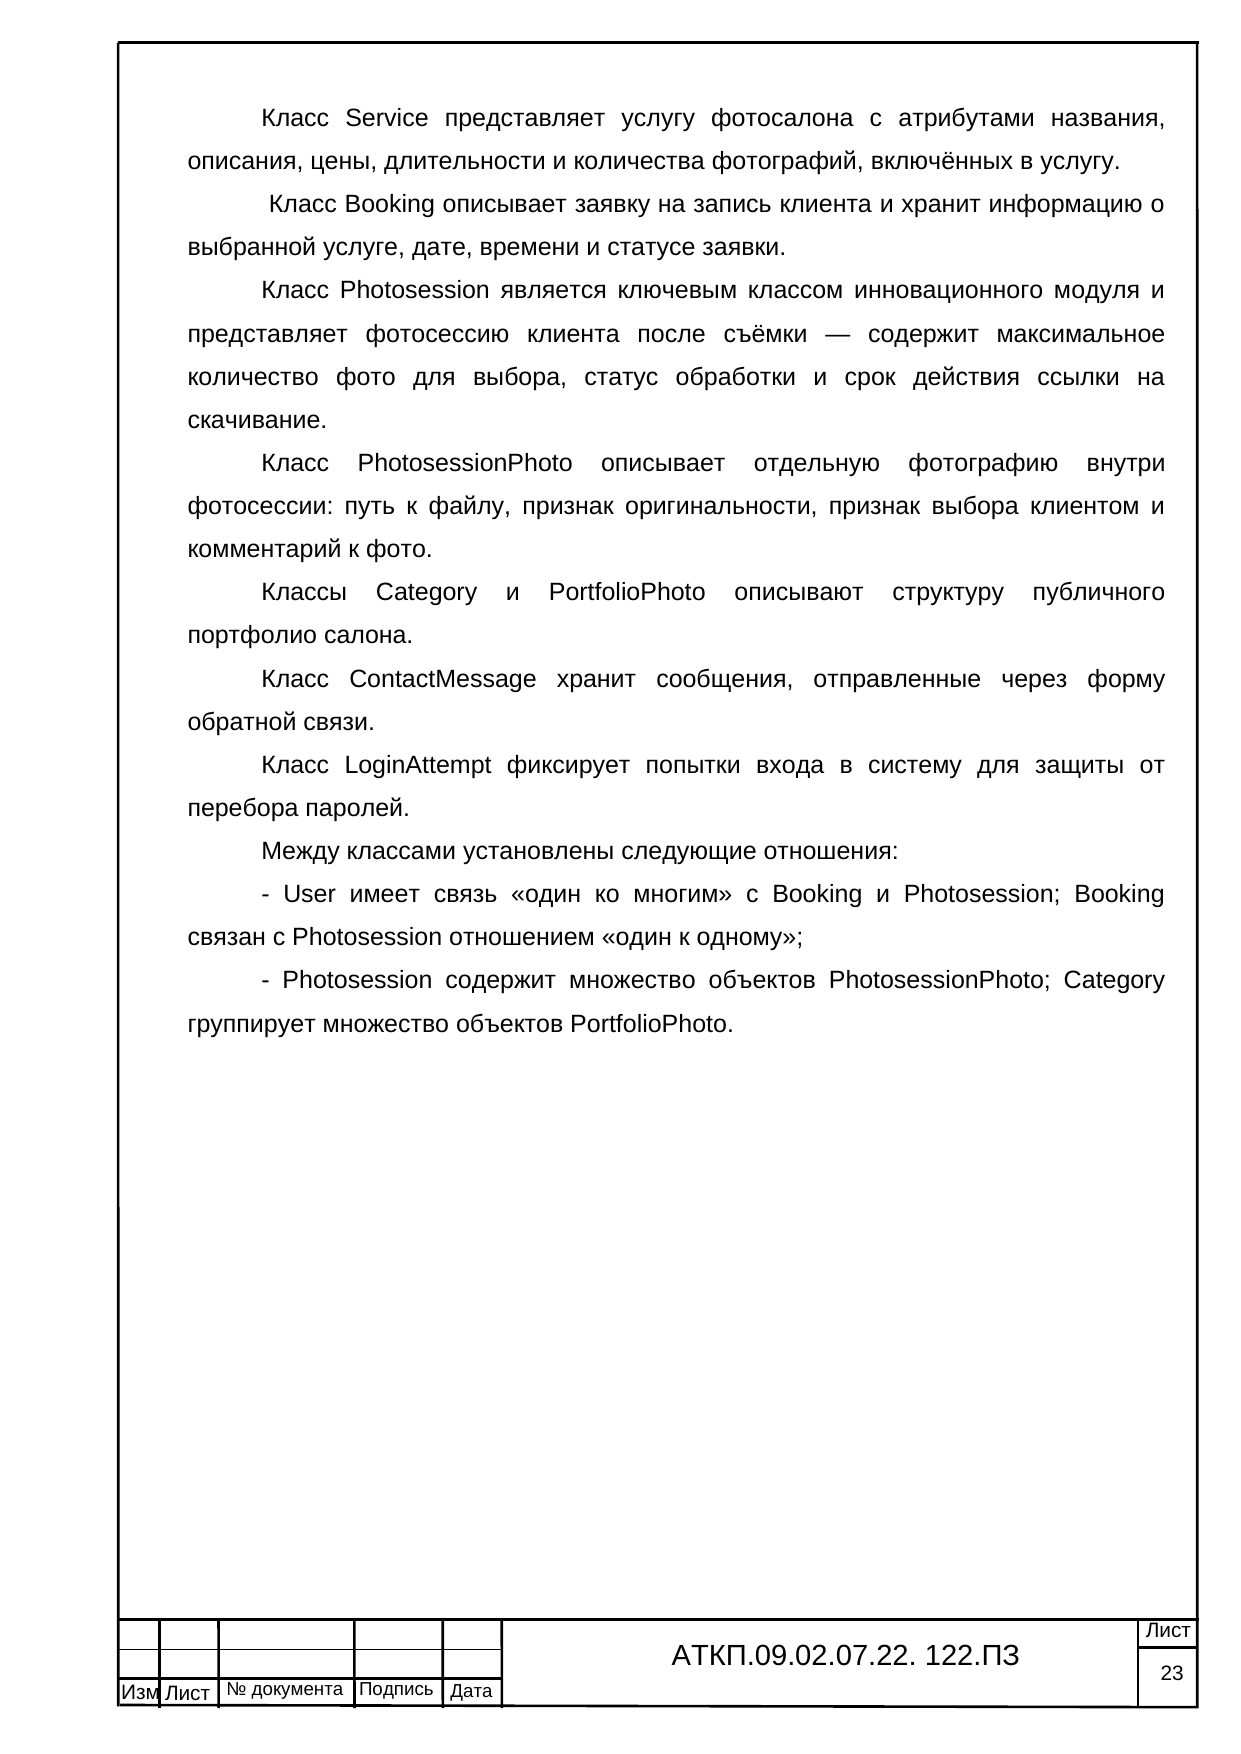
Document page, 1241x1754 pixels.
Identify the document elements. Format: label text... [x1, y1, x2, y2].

text Класс LoginAttempt фиксирует попытки входа в систему для защиты от перебора паролей. [187, 750, 1166, 822]
text Класс ContactMessage хранит сообщения, отправленные через форму обратной связи. [187, 664, 1166, 736]
text Класс Photosession является ключевым классом инновационного модуля и представляет фотосессию клиента после съёмки — содержит максимальное количество фото для выбора, статус обработки и срок действия ссылки на скачивание. [187, 276, 1166, 434]
text Между классами установлены следующие отношения: [187, 836, 1166, 865]
text Класс Service представляет услугу фотосалона с атрибутами названия, описания, цены, длительности и количества фотографий, включённых в услугу. [187, 103, 1166, 175]
text Класс PhotosessionPhoto описывает отдельную фотографию внутри фотосессии: путь к файлу, признак оригинальности, признак выбора клиентом и комментарий к фото. [187, 448, 1166, 563]
text Класс Booking описывает заявку на запись клиента и хранит информацию о выбранной услуге, дате, времени и статусе заявки. [187, 189, 1166, 261]
text - User имеет связь «один ко многим» с Booking и Photosession; Booking связан с Photosession отношением «один к одному»; [187, 879, 1166, 951]
text - Photosession содержит множество объектов PhotosessionPhoto; Category группирует множество объектов PortfolioPhoto. [187, 966, 1166, 1037]
text Классы Category и PortfolioPhoto описывают структуру публичного портфолио салона. [187, 577, 1166, 649]
